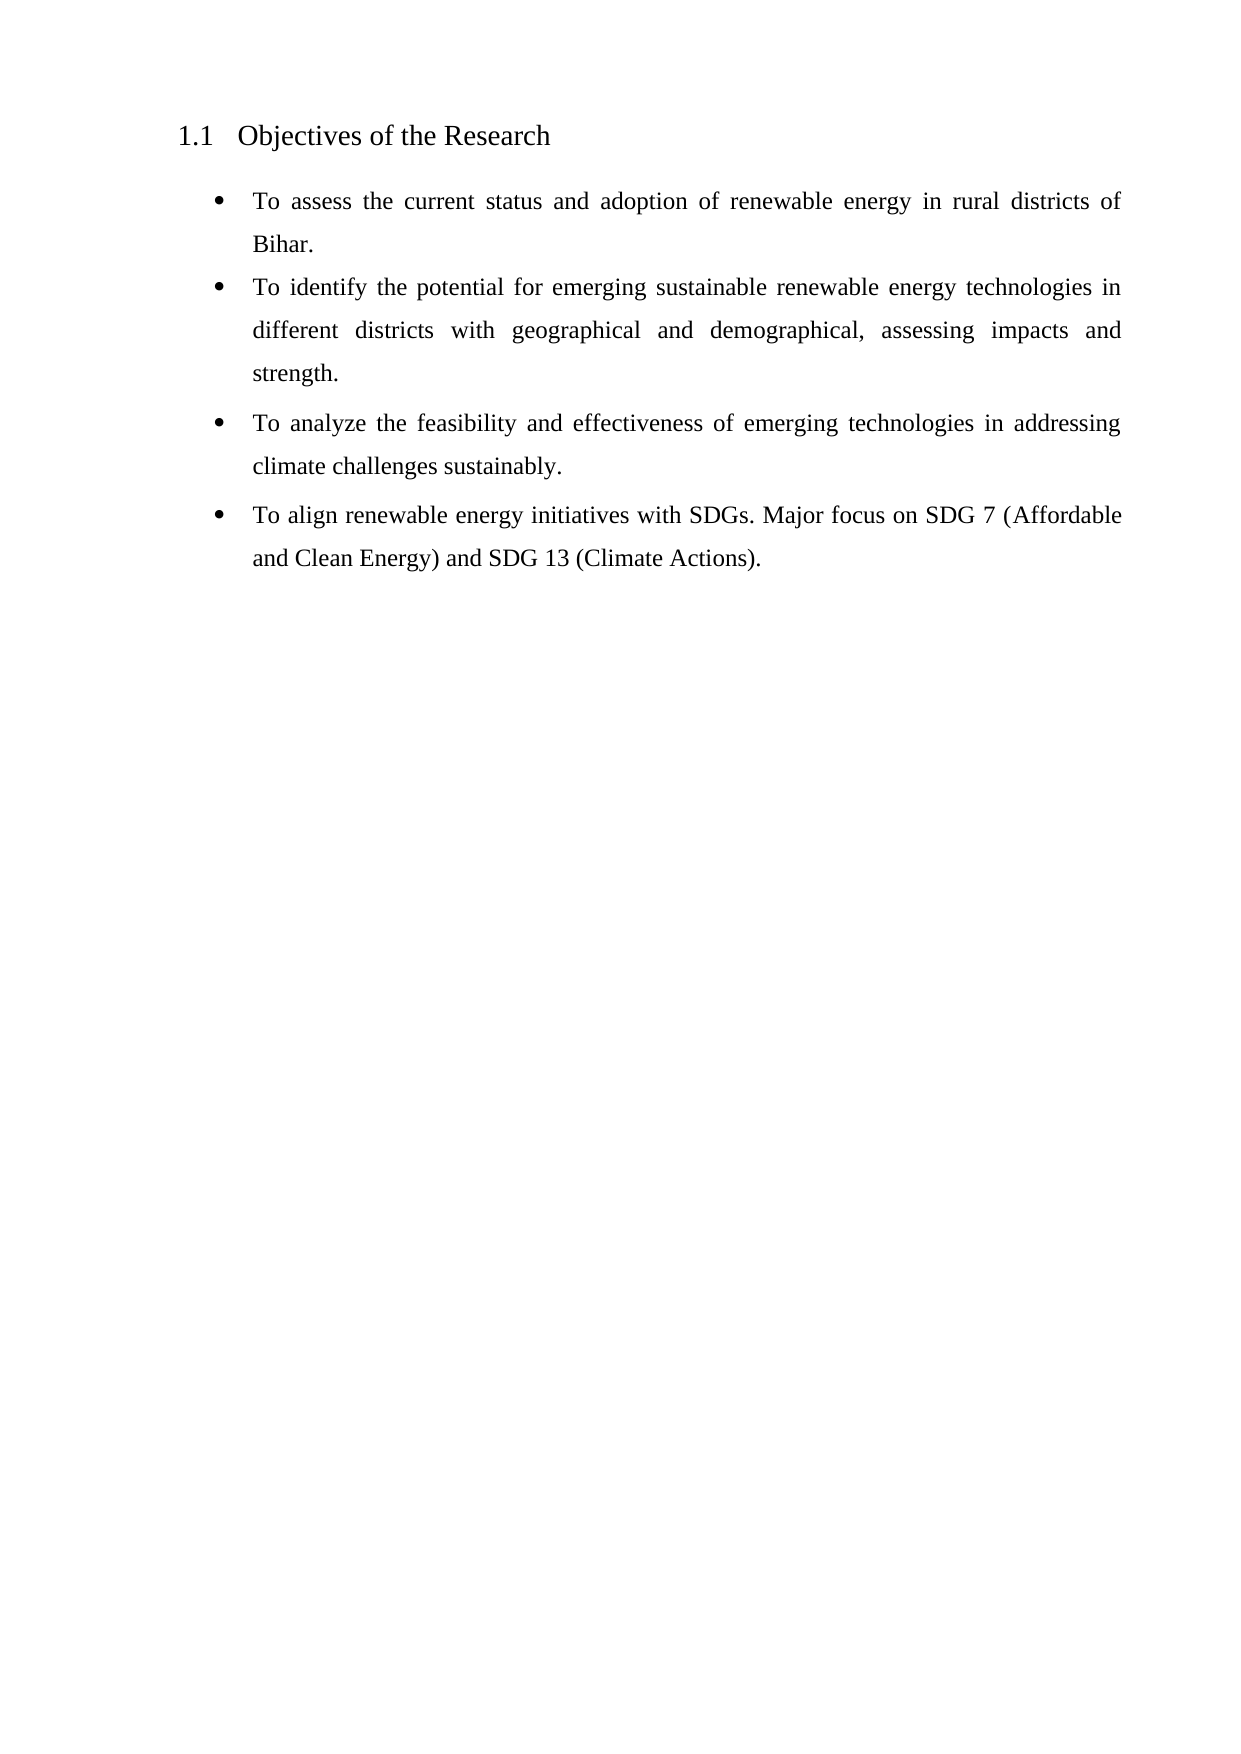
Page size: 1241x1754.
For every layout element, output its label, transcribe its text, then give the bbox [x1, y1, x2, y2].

list To assess the current status and adoption of renewable energy in rural districts of Bihar. [215, 186, 1122, 258]
subtitle Objectives of the Research [177, 118, 1122, 152]
list To align renewable energy initiatives with SDGs. Major focus on SDG 7 (Affordable and Clean Energy) and SDG 13 (Climate Actions). [215, 500, 1122, 572]
list To analyze the feasibility and effectiveness of emerging technologies in addressing climate challenges sustainably. [215, 408, 1122, 479]
list To identify the potential for emerging sustainable renewable energy technologies in different districts with geographical and demographical, assessing impacts and strength. [215, 272, 1122, 387]
